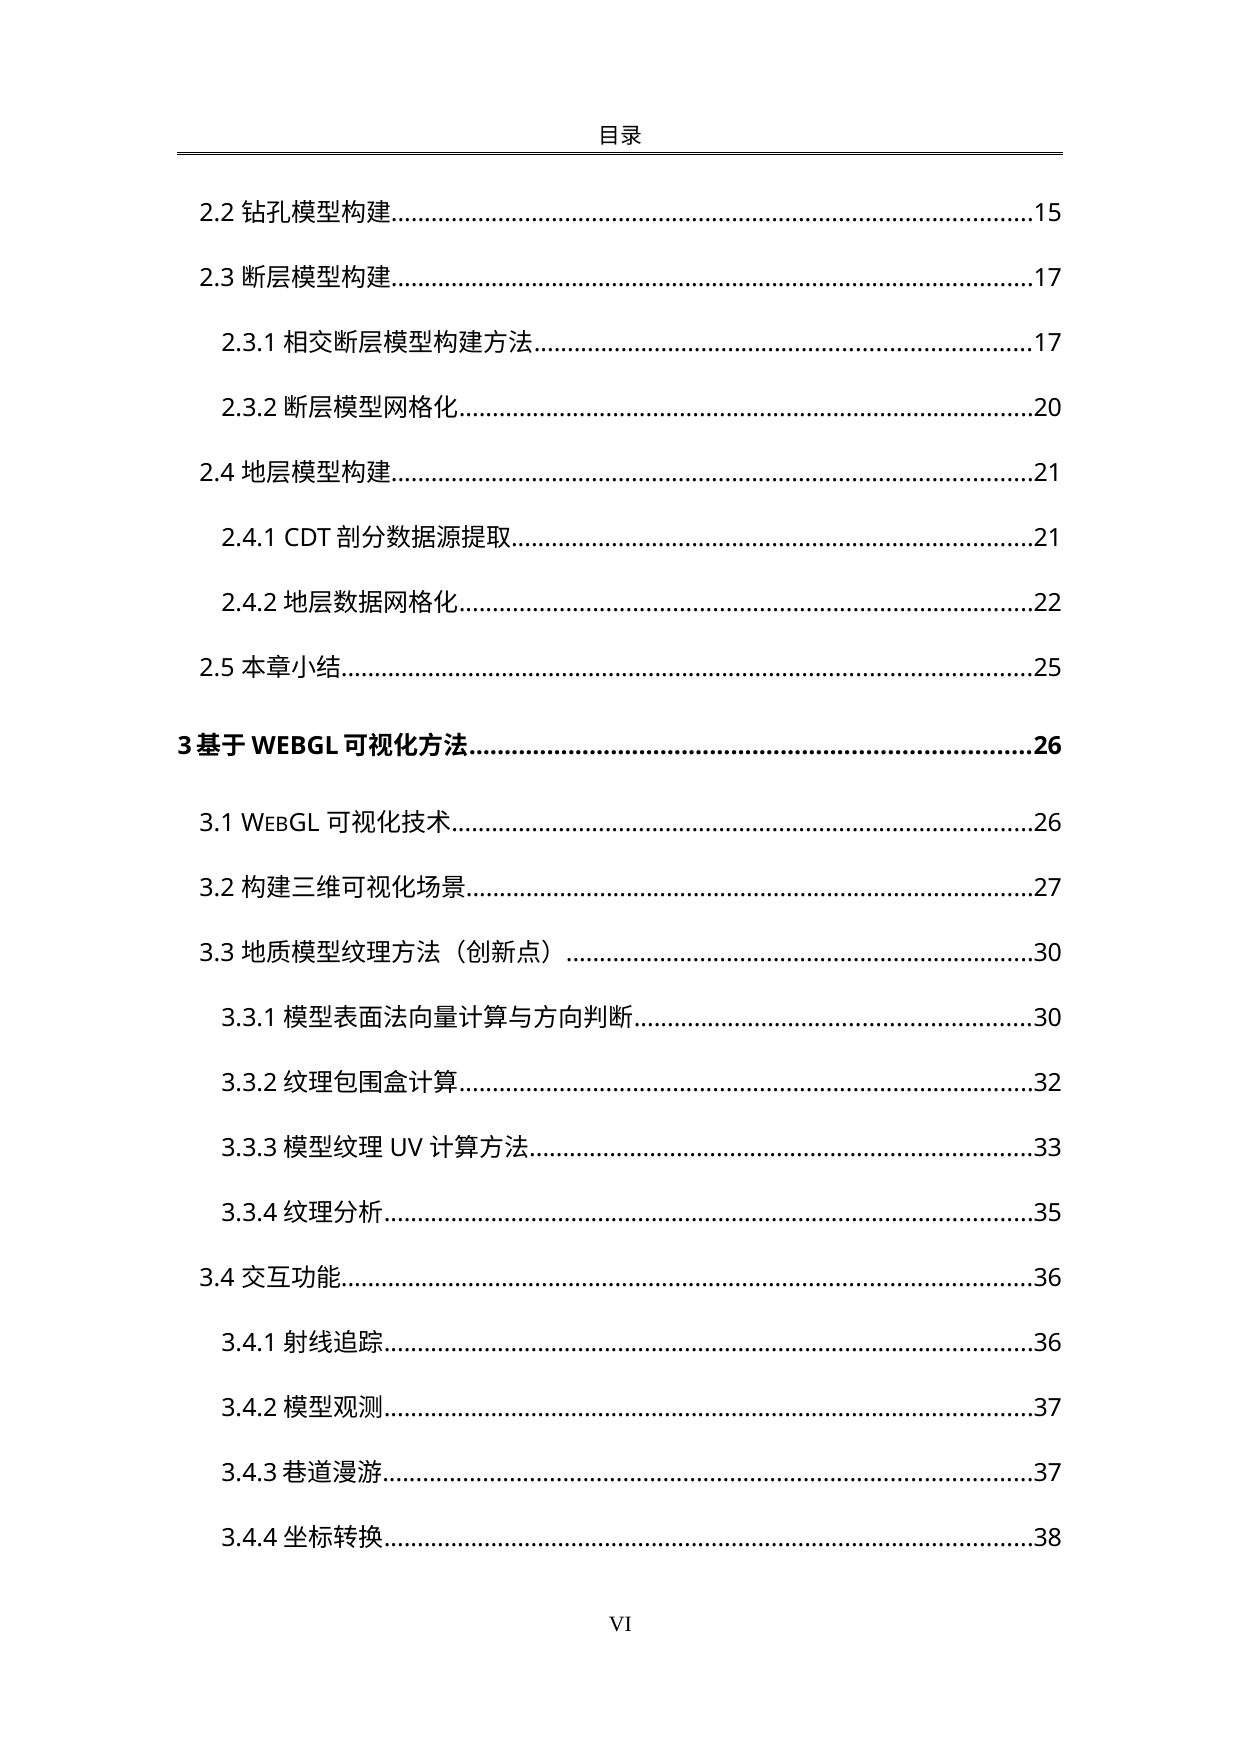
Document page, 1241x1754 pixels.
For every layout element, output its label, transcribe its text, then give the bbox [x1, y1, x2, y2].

text 3.3 地质模型纹理方法（创新点） 30 [199, 918, 1063, 983]
text 2.3.1 相交断层模型构建方法 17 [221, 308, 1063, 373]
text 3.3.2 纹理包围盒计算 32 [221, 1048, 1063, 1113]
text 2.4.1 CDT剖分数据源提取 21 [221, 503, 1063, 568]
text 2.5 本章小结 25 [199, 633, 1063, 698]
text 3.4.3巷道漫游 37 [221, 1438, 1063, 1503]
text 3.3.3 模型纹理 UV 计算方法 33 [221, 1113, 1063, 1178]
text 2.3 断层模型构建 17 [199, 243, 1063, 308]
text 2.4.2 地层数据网格化 22 [221, 568, 1063, 633]
text 3.4.2 模型观测 37 [221, 1373, 1063, 1438]
text 2.2 钻孔模型构建 15 [199, 178, 1063, 243]
text 3.3.1 模型表面法向量计算与方向判断 30 [221, 983, 1063, 1048]
text 3.1 WebGL 可视化技术 26 [199, 788, 1063, 853]
text 3基于WebGL可视化方法 26 [177, 711, 1063, 776]
text 2.3.2 断层模型网格化 20 [221, 373, 1063, 438]
text 3.4.4 坐标转换 38 [221, 1503, 1063, 1568]
text 3.4 交互功能 36 [199, 1243, 1063, 1308]
text 3.2 构建三维可视化场景 27 [199, 853, 1063, 918]
text 2.4 地层模型构建 21 [199, 438, 1063, 503]
text 3.3.4 纹理分析 35 [221, 1178, 1063, 1243]
text 3.4.1 射线追踪 36 [221, 1308, 1063, 1373]
